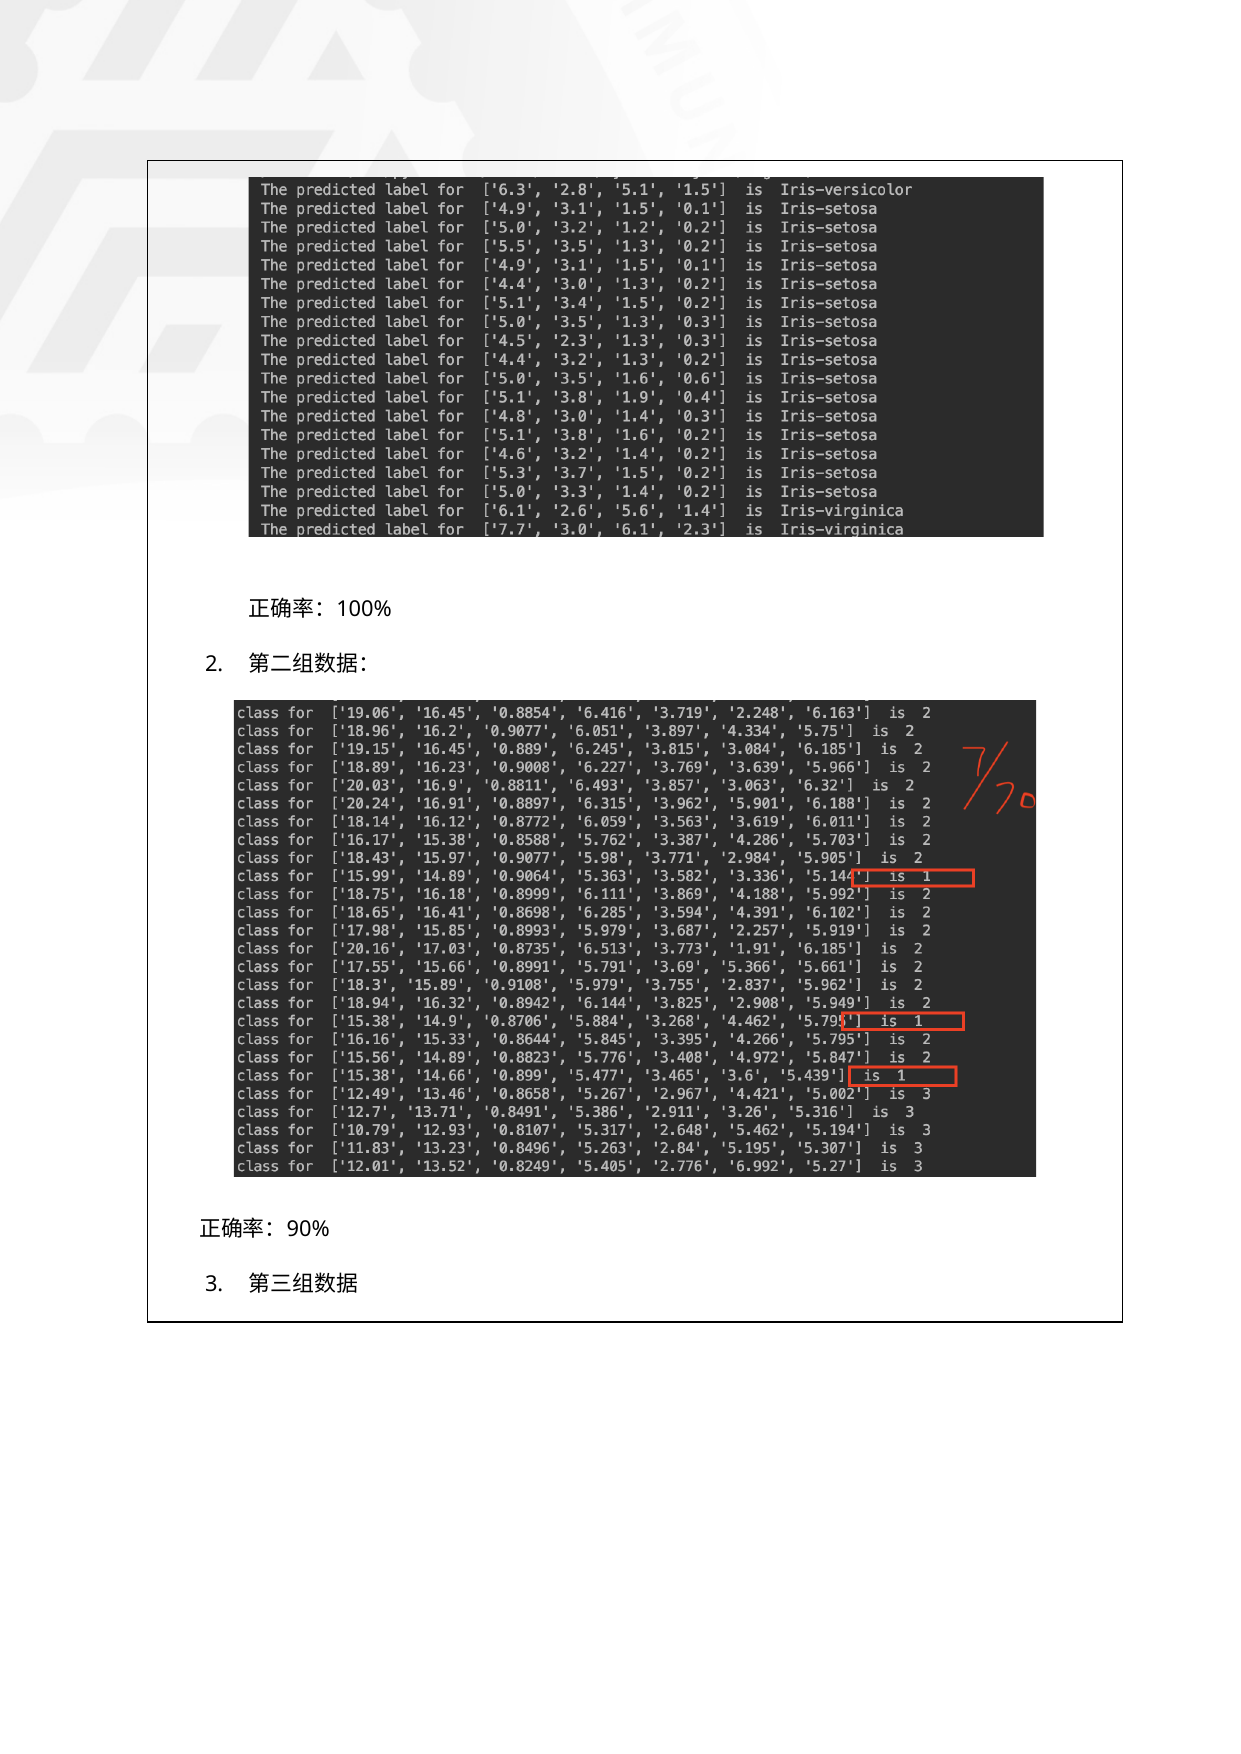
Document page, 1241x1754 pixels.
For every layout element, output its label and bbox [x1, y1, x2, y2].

picture [233, 700, 1037, 1177]
table_header [148, 161, 1122, 1321]
picture [0, 0, 879, 522]
picture [248, 177, 1044, 537]
